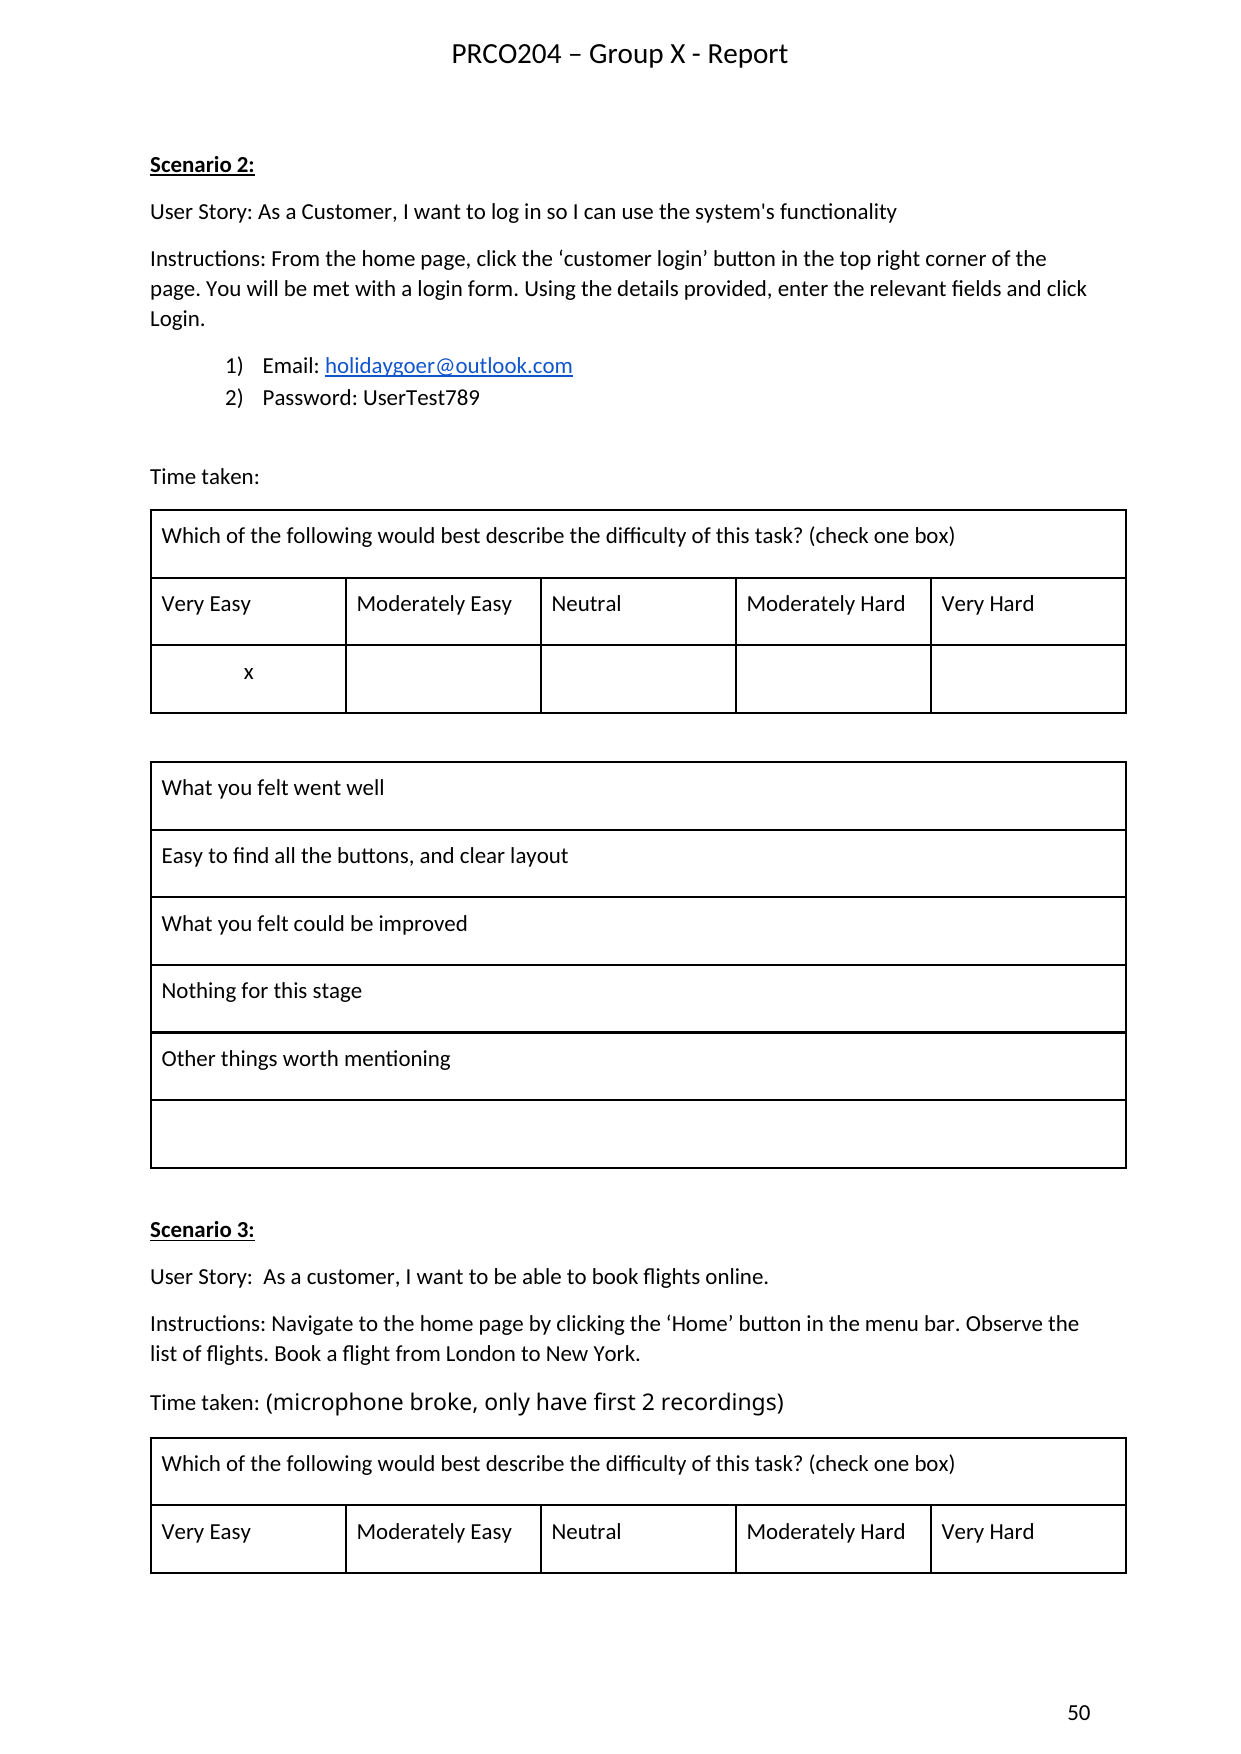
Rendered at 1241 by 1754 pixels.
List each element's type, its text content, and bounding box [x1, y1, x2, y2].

table_cell Other things worth mentioning [152, 1034, 1125, 1099]
table_cell Nothing for this stage [152, 966, 1125, 1031]
text Scenario 2: [150, 150, 1090, 178]
list Email: holidaygoer@outlook.com [225, 351, 1090, 379]
table_header What you felt went well [152, 763, 1125, 828]
text Time taken: (microphone broke, only have first 2 recordings) [150, 1386, 1090, 1418]
table_cell Very Easy [152, 1506, 345, 1572]
table_cell Very Hard [932, 579, 1125, 644]
text Instructions: From the home page, click the ‘customer login’ button in the top right corner of the page. You will be met with a login form. Using the details provided, enter the relevant fields and click Login. [150, 244, 1090, 332]
table_cell Very Easy [152, 579, 345, 644]
table_cell [737, 646, 930, 712]
table_cell Very Hard [932, 1506, 1125, 1572]
text User Story: As a customer, I want to be able to book flights online. [150, 1262, 1090, 1290]
list Password: UserTest789 [225, 383, 1090, 411]
table_cell [152, 1101, 1125, 1167]
table_cell [542, 646, 735, 712]
text Time taken: [150, 462, 1090, 490]
table_cell Moderately Easy [347, 1506, 540, 1572]
table_cell x [152, 646, 345, 712]
text Instructions: Navigate to the home page by clicking the ‘Home’ button in the menu bar. Observe the list of flights. Book a flight from London to New York. [150, 1309, 1090, 1367]
table_cell Neutral [542, 579, 735, 644]
table_header Which of the following would best describe the difficulty of this task? (check one box) [152, 1439, 1125, 1504]
table_cell Moderately Easy [347, 579, 540, 644]
table_cell What you felt could be improved [152, 898, 1125, 964]
table_cell Neutral [542, 1506, 735, 1572]
table_cell [932, 646, 1125, 712]
text Scenario 3: [150, 1216, 1090, 1243]
table_cell Moderately Hard [737, 579, 930, 644]
table_cell Moderately Hard [737, 1506, 930, 1572]
table_cell Easy to find all the buttons, and clear layout [152, 831, 1125, 896]
table_header Which of the following would best describe the difficulty of this task? (check one box) [152, 511, 1125, 577]
table_cell [347, 646, 540, 712]
text User Story: As a Customer, I want to log in so I can use the system's functionality [150, 197, 1090, 225]
